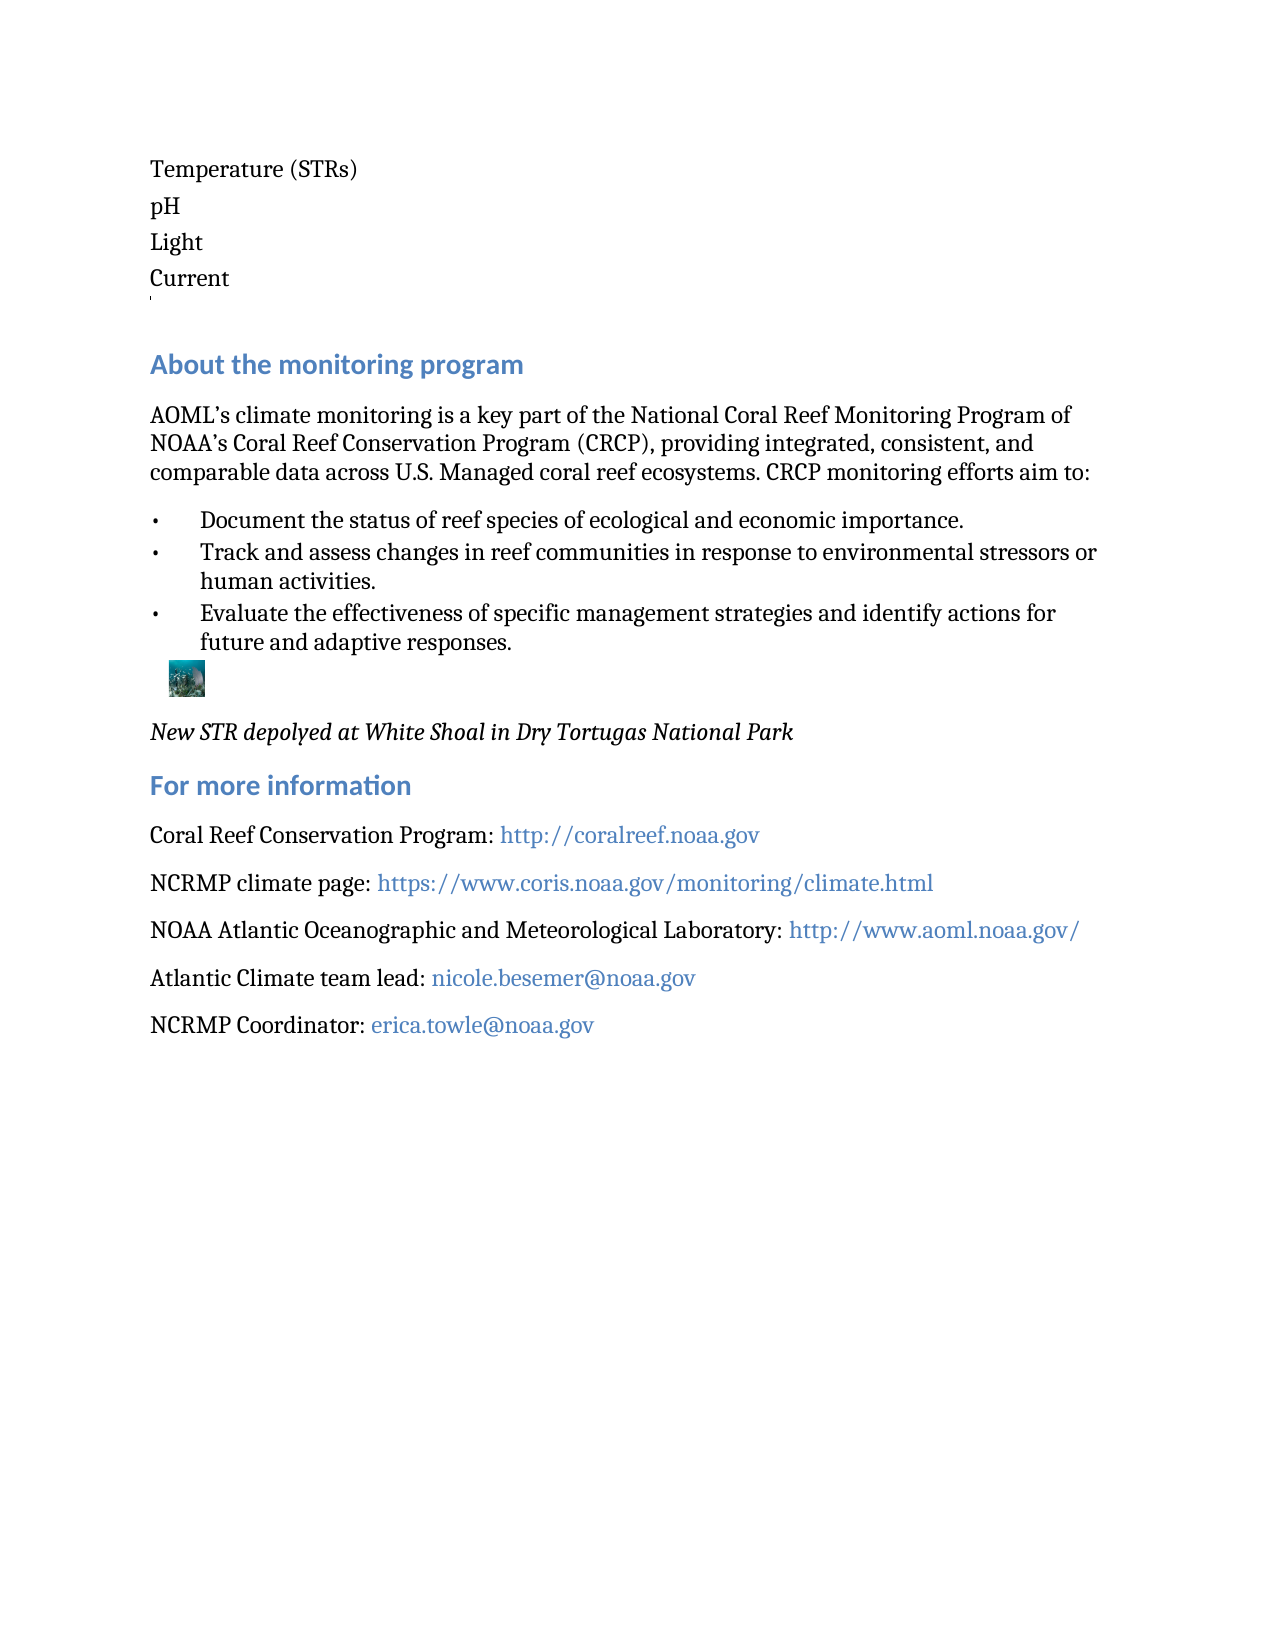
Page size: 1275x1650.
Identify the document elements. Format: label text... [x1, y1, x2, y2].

text NCRMP Coordinator: erica.towle@noaa.gov [150, 1011, 1125, 1040]
text New STR depolyed at White Shoal in Dry Tortugas National Park [150, 717, 1125, 746]
subtitle About the monitoring program [150, 346, 1125, 382]
text AOML’s climate monitoring is a key part of the National Coral Reef Monitoring Program of NOAA’s Coral Reef Conservation Program (CRCP), providing integrated, consistent, and comparable data across U.S. Managed coral reef ecosystems. CRCP monitoring efforts aim to: [150, 401, 1125, 487]
picture [168, 660, 205, 697]
list Document the status of reef species of ecological and economic importance. [150, 506, 1125, 534]
subtitle For more information [150, 767, 1125, 803]
text NOAA Atlantic Oceanographic and Meteorological Laboratory: http://www.aoml.noaa.gov/ [150, 916, 1125, 945]
text Atlantic Climate team lead: nicole.besemer@noaa.gov [150, 964, 1125, 993]
text Coral Reef Conservation Program: http://coralreef.noaa.gov [150, 821, 1125, 850]
list Track and assess changes in reef communities in response to environmental stressors or human activities. [150, 538, 1125, 596]
list Evaluate the effectiveness of specific management strategies and identify actions for future and adaptive responses. [150, 599, 1125, 657]
table_cell Current [139, 260, 1275, 297]
table_cell Temperature (STRs) [139, 150, 1275, 188]
text NCRMP climate page: https://www.coris.noaa.gov/monitoring/climate.html [150, 869, 1125, 898]
table_cell pH [139, 188, 1275, 224]
table_cell Light [139, 224, 1275, 260]
